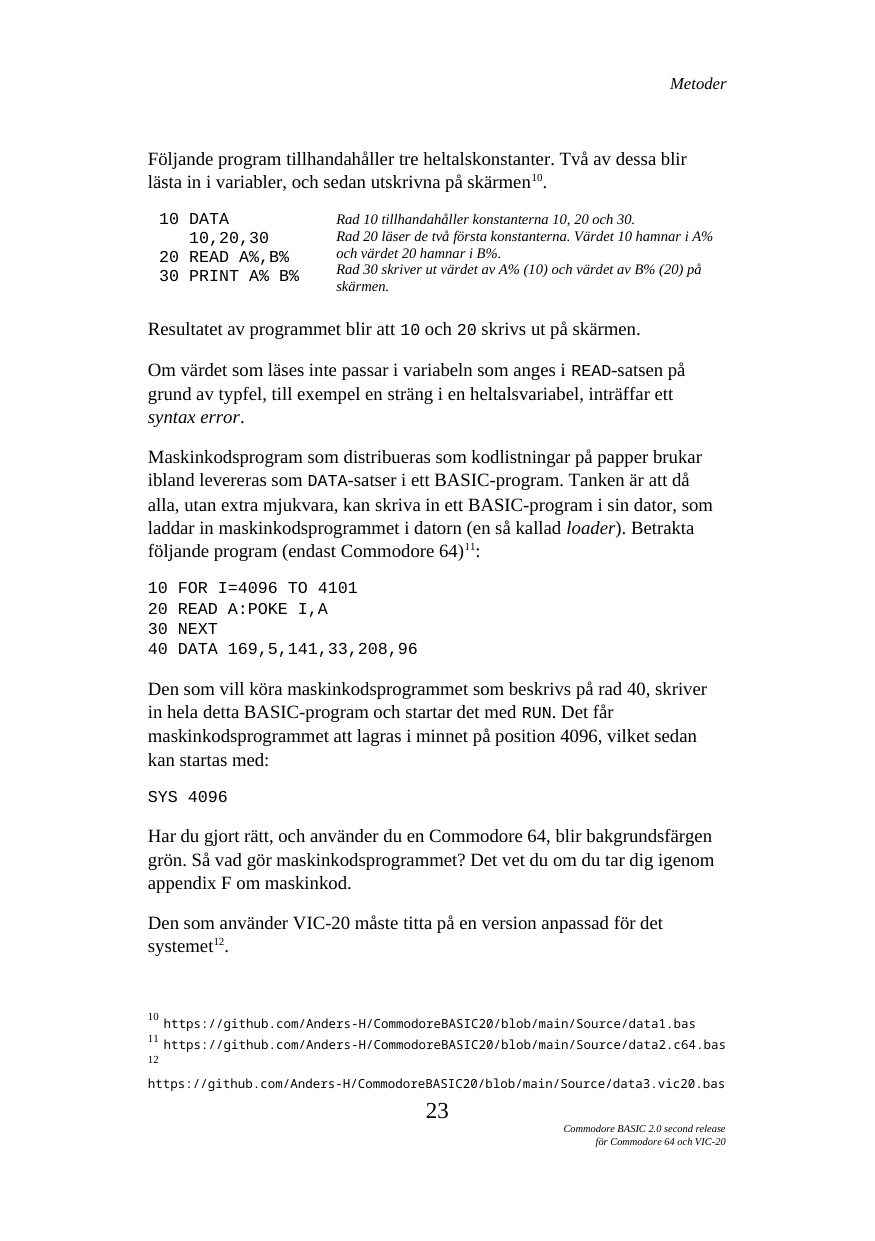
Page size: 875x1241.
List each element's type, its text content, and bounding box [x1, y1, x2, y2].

text Maskinkodsprogram som distribueras som kodlistningar på papper brukar ibland levereras som DATA-satser i ett BASIC-program. Tanken är att då alla, utan extra mjukvara, kan skriva in ett BASIC-program i sin dator, som laddar in maskinkodsprogrammet i datorn (en så kallad loader). Betrakta följande program (endast Commodore 64): [148, 446, 726, 562]
text SYS 4096 [148, 788, 726, 807]
table_header 10 DATA 10,20,30 20 READ A%,B% 30 PRINT A% B% [148, 211, 325, 295]
text Den som använder VIC-20 måste titta på en version anpassad för det systemet. [148, 912, 726, 956]
text 10 FOR I=4096 TO 4101 20 READ A:POKE I,A 30 NEXT 40 DATA 169,5,141,33,208,96 [148, 580, 726, 660]
text Om värdet som läses inte passar i variabeln som anges i READ-satsen på grund av typfel, till exempel en sträng i en heltalsvariabel, inträffar ett syntax error. [148, 359, 726, 428]
table_header Rad 10 tillhandahåller konstanterna 10, 20 och 30. Rad 20 läser de två första konstanterna. Värdet 10 hamnar i A% och värdet 20 hamnar i B%. Rad 30 skriver ut värdet av A% (10) och värdet av B% (20) på skärmen. [325, 211, 726, 295]
text Följande program tillhandahåller tre heltalskonstanter. Två av dessa blir lästa in i variabler, och sedan utskrivna på skärmen. [148, 148, 726, 192]
text Har du gjort rätt, och använder du en Commodore 64, blir bakgrundsfärgen grön. Så vad gör maskinkodsprogrammet? Det vet du om du tar dig igenom appendix F om maskinkod. [148, 825, 726, 893]
text Resultatet av programmet blir att 10 och 20 skrivs ut på skärmen. [148, 295, 726, 340]
text Den som vill köra maskinkodsprogrammet som beskrivs på rad 40, skriver in hela detta BASIC-program och startar det med RUN. Det får maskinkodsprogrammet att lagras i minnet på position 4096, vilket sedan kan startas med: [148, 678, 726, 770]
